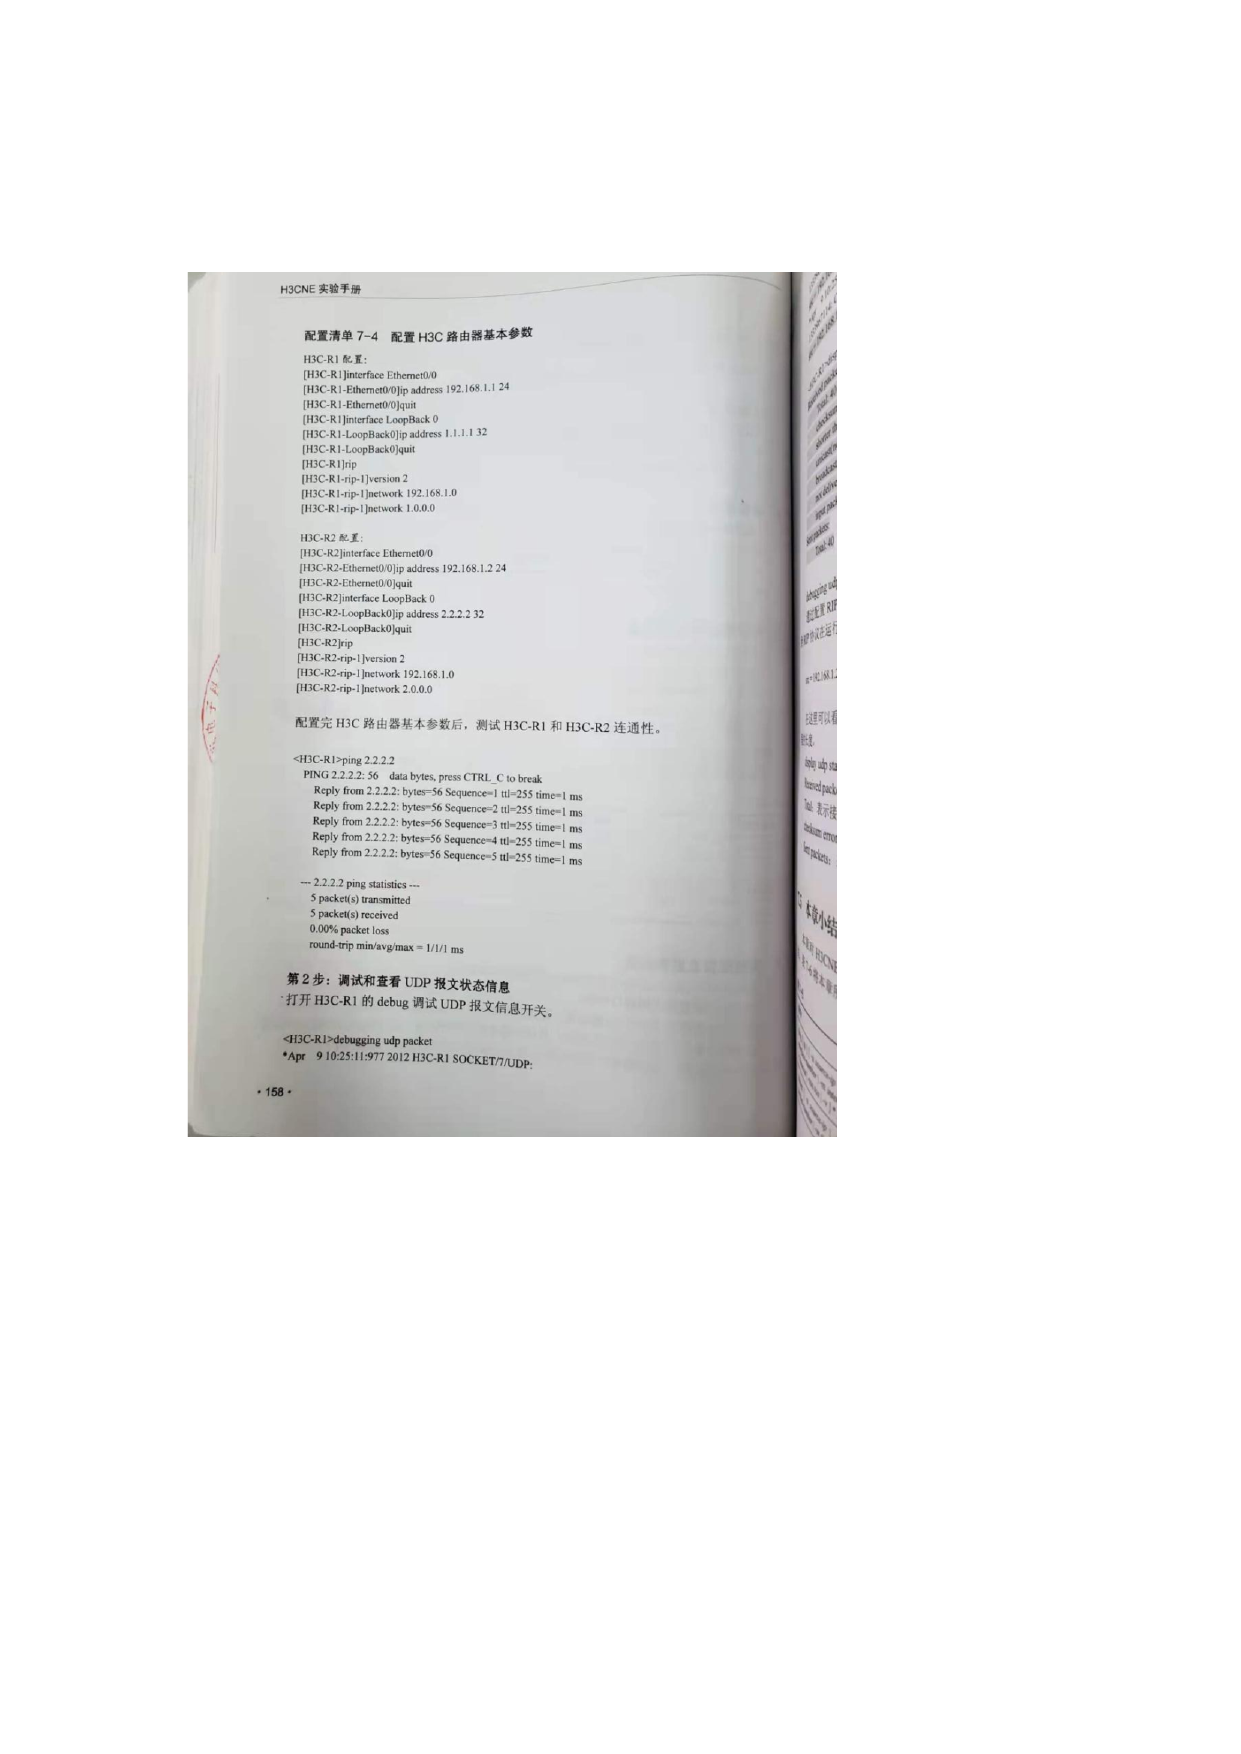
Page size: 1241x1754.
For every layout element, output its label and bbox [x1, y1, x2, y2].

picture [188, 273, 837, 1136]
